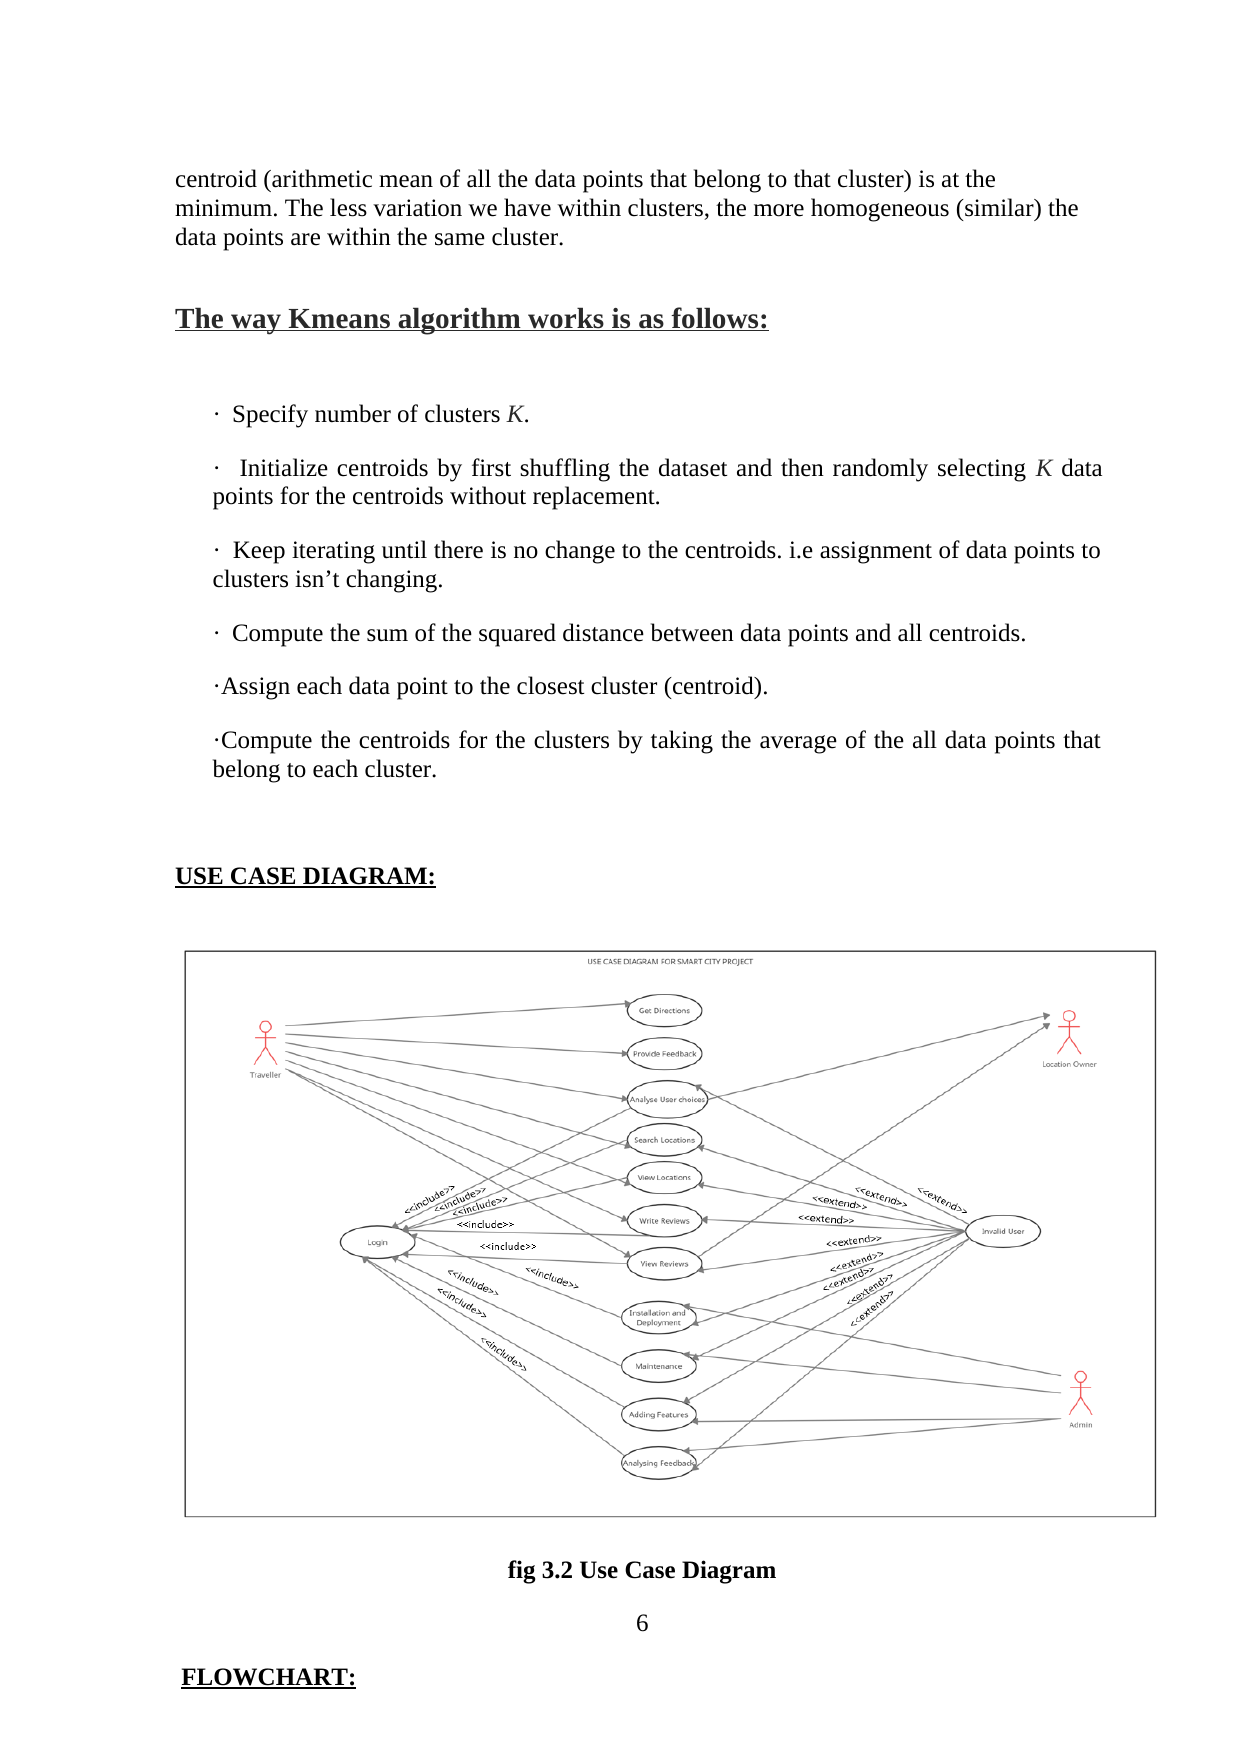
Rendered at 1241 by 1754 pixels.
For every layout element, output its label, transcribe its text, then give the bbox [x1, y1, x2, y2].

text · Initialize centroids by first shuffling the dataset and then randomly selecting K data points for the centroids without replacement. [212, 453, 1103, 510]
text fig 3.2 Use Case Diagram [175, 1555, 1103, 1583]
text · Keep iterating until there is no change to the centroids. i.e assignment of data points to clusters isn’t changing. [212, 535, 1103, 593]
text 6 [175, 1608, 1103, 1637]
picture [175, 941, 1164, 1525]
text · Compute the sum of the squared distance between data points and all centroids. [212, 618, 1103, 646]
text USE CASE DIAGRAM: [175, 861, 1103, 890]
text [175, 164, 1103, 251]
text FLOWCHART: [175, 1662, 1103, 1691]
text ·Assign each data point to the closest cluster (centroid). [212, 671, 1103, 700]
text ·Compute the centroids for the clusters by taking the average of the all data points that belong to each cluster. [212, 725, 1103, 783]
text The way Kmeans algorithm works is as follows: [175, 301, 1103, 334]
text · Specify number of clusters K. [212, 399, 1103, 428]
